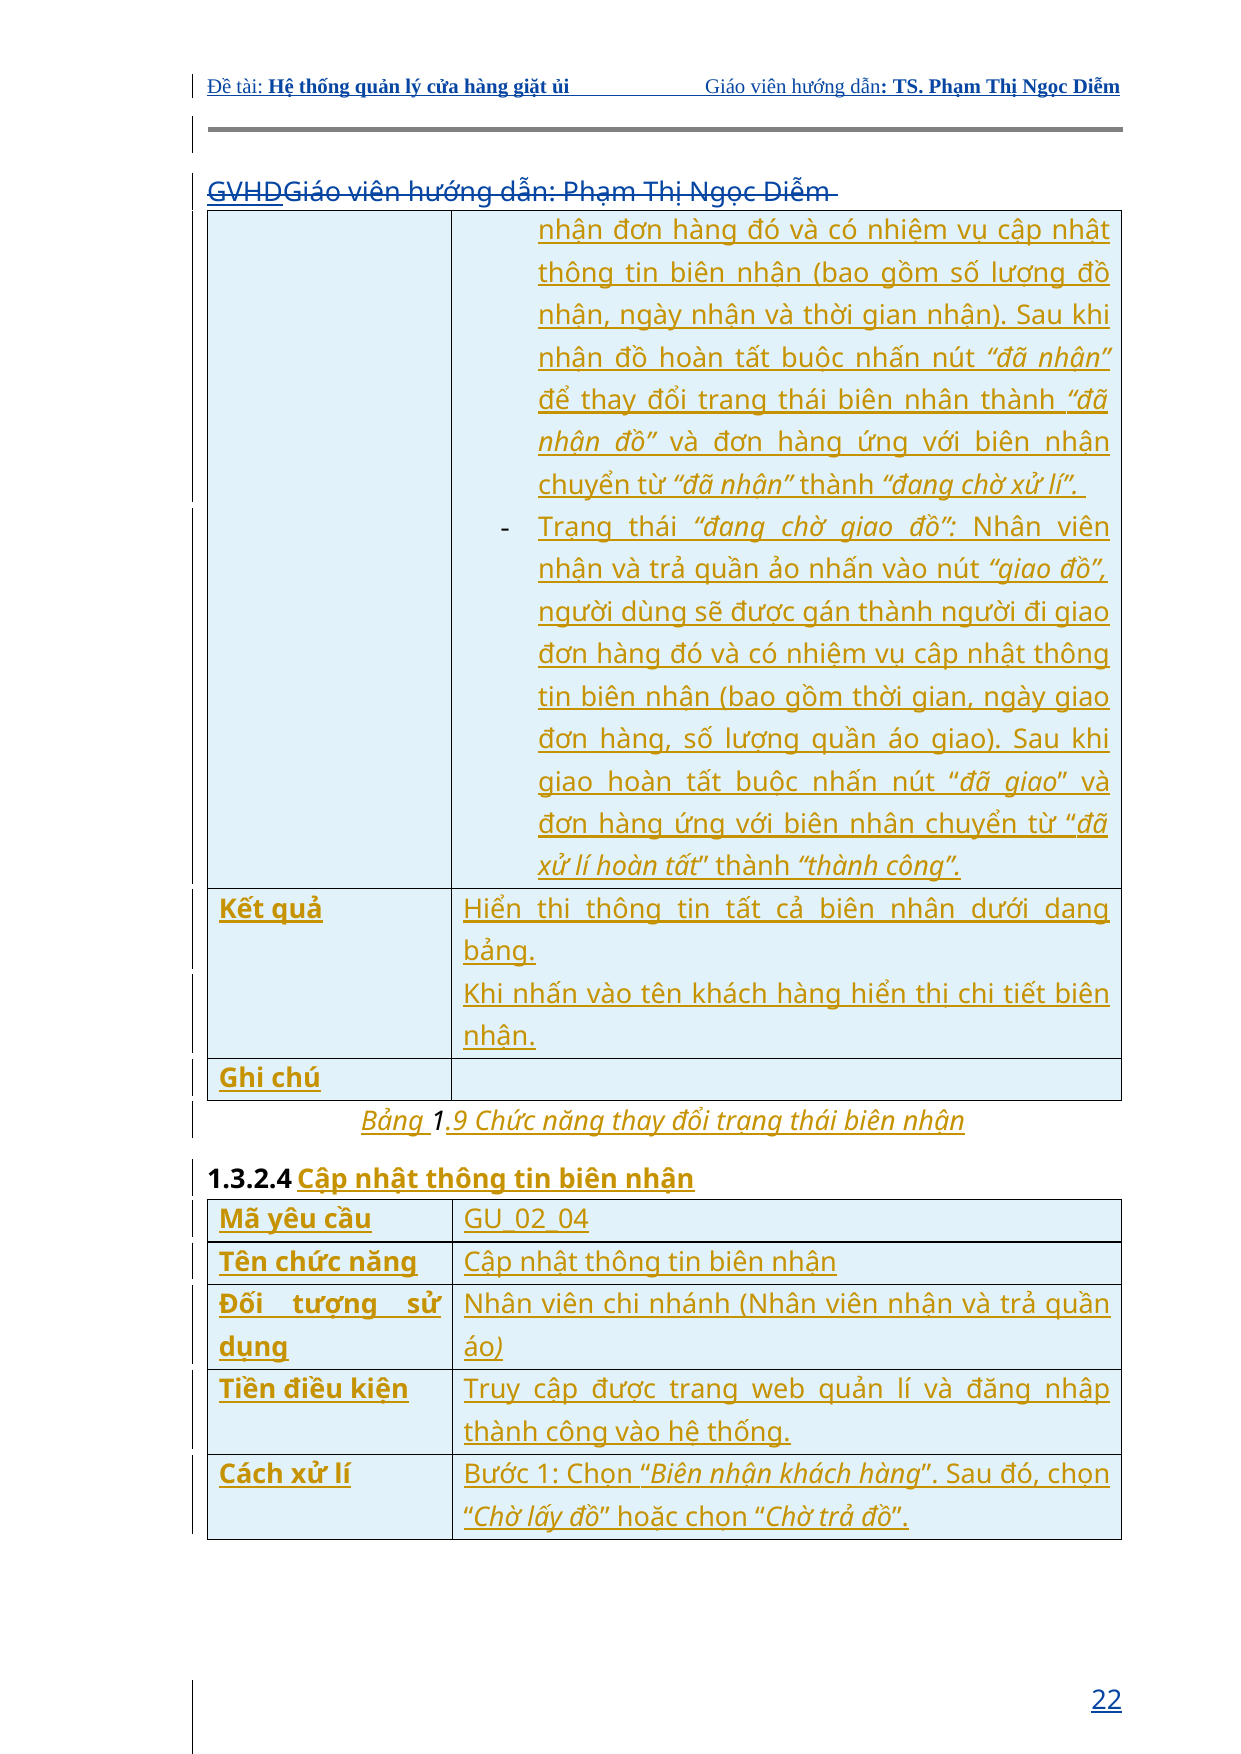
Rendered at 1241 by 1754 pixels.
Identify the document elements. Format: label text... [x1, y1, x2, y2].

text 1 [207, 1101, 1122, 1138]
